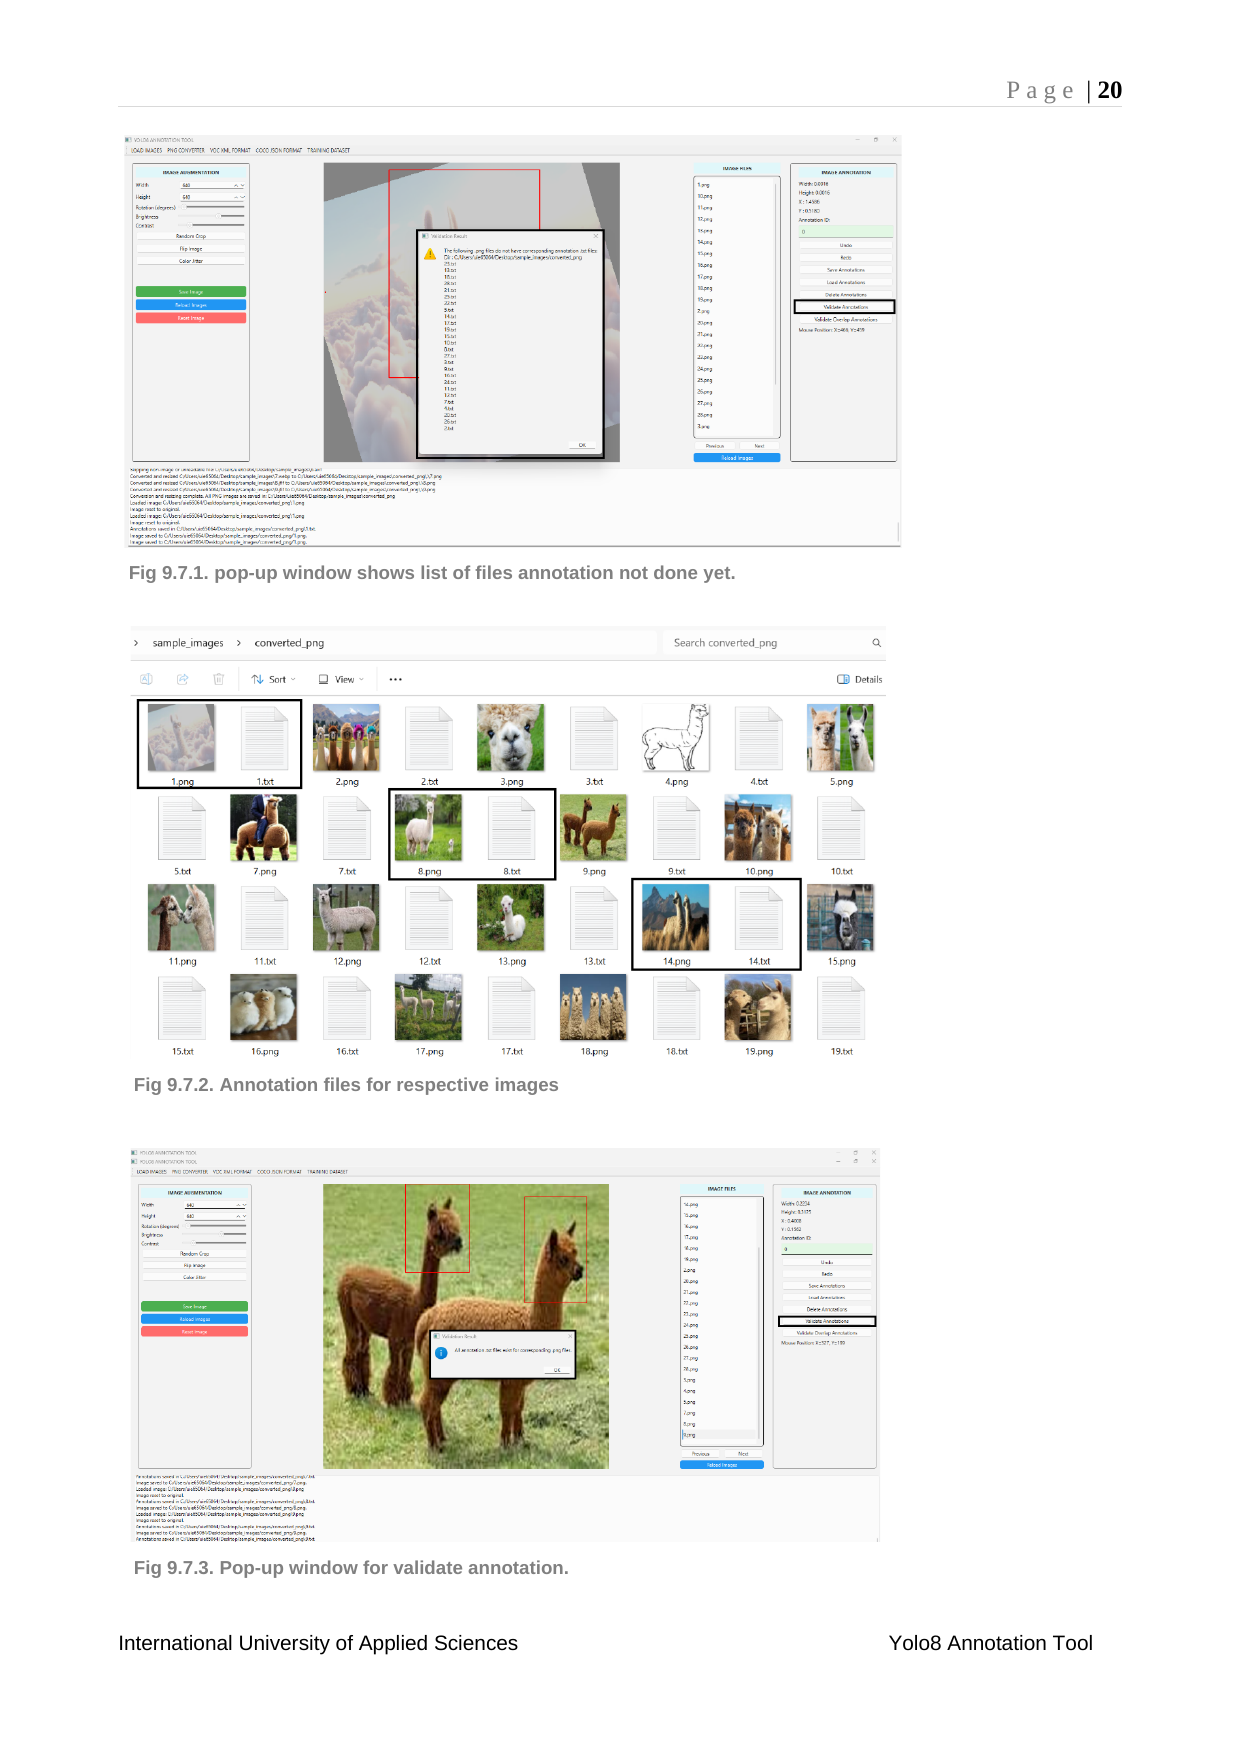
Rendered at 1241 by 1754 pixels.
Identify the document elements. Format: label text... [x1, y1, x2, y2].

subtitle Fig 9.7.2. Annotation files for respective images [118, 1073, 1122, 1095]
picture [124, 135, 902, 548]
subtitle Fig 9.7.1. pop-up window shows list of files annotation not done yet. [118, 562, 1122, 584]
picture [130, 626, 890, 1059]
subtitle Fig 9.7.3. Pop-up window for validate annotation. [118, 1556, 1122, 1578]
picture [130, 1148, 881, 1542]
